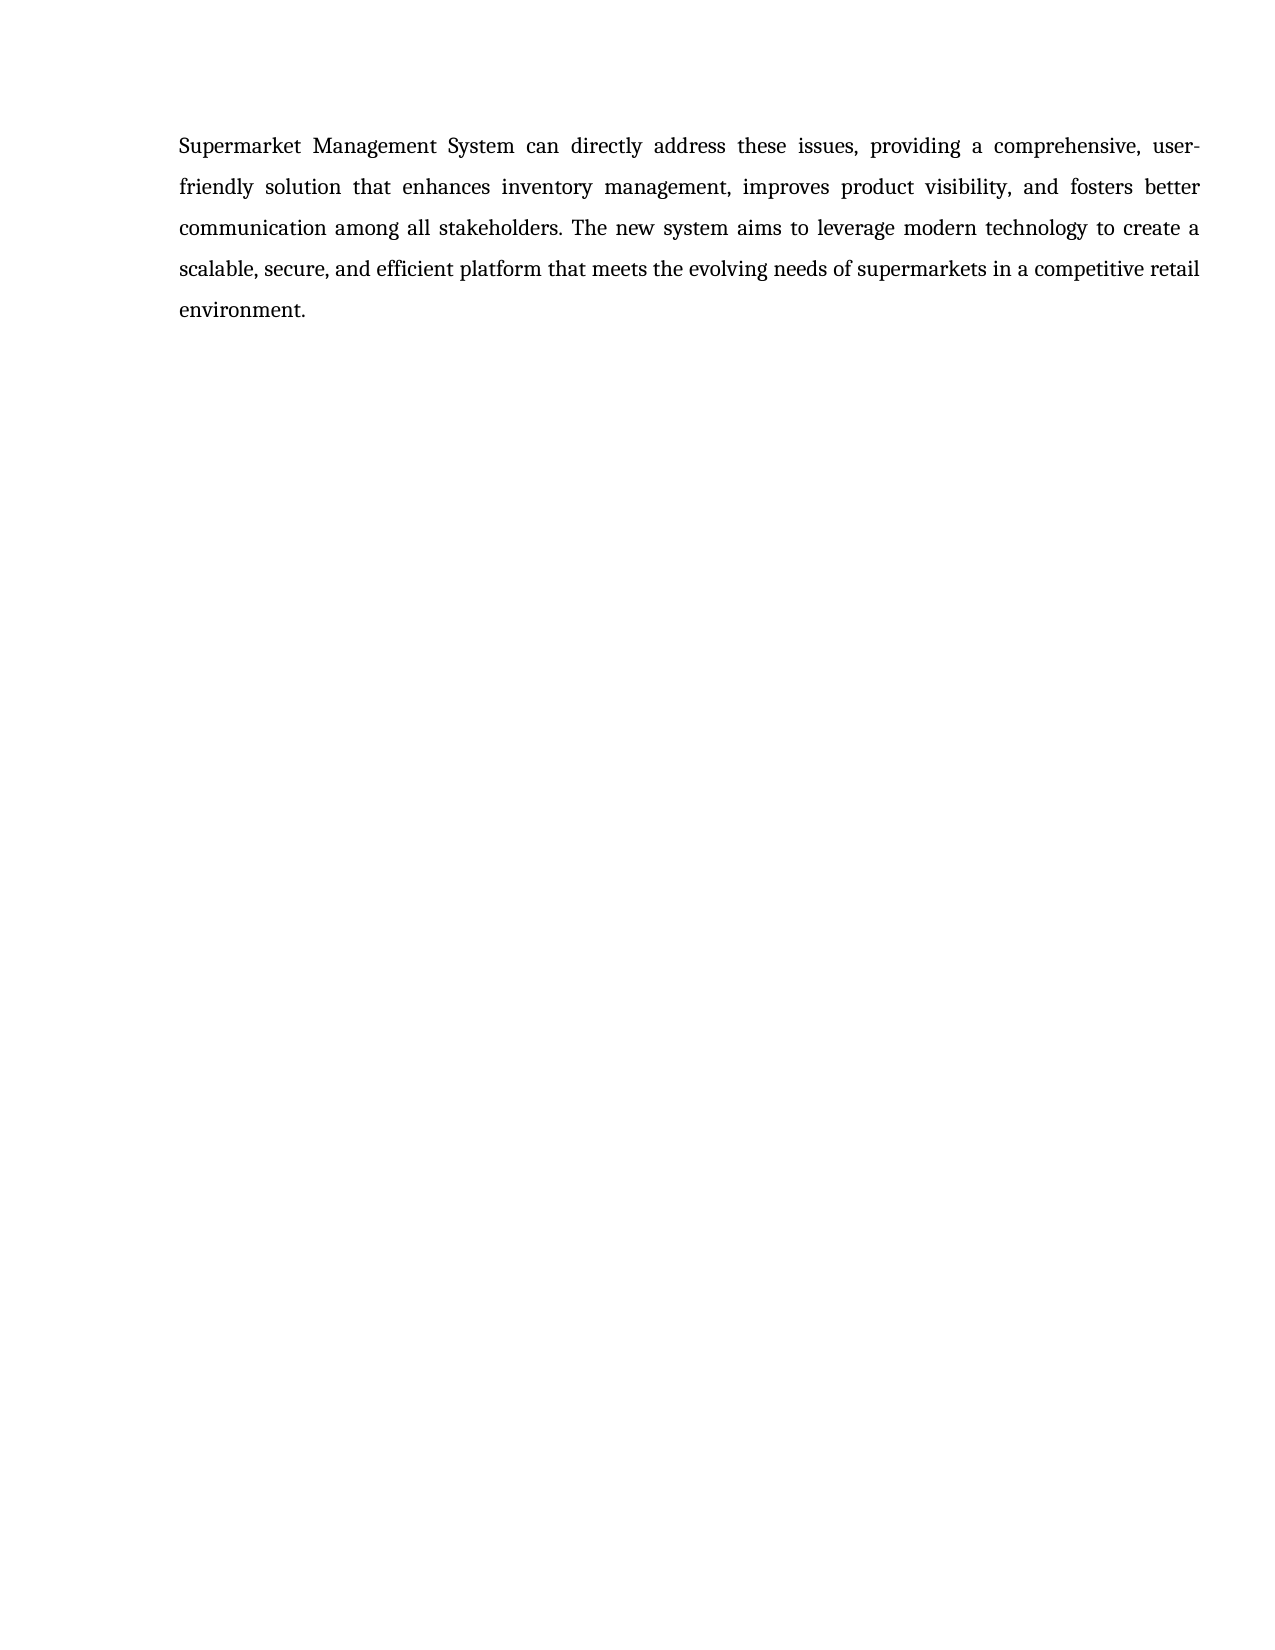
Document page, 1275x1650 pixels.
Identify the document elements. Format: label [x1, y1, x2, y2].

text [179, 133, 1202, 323]
